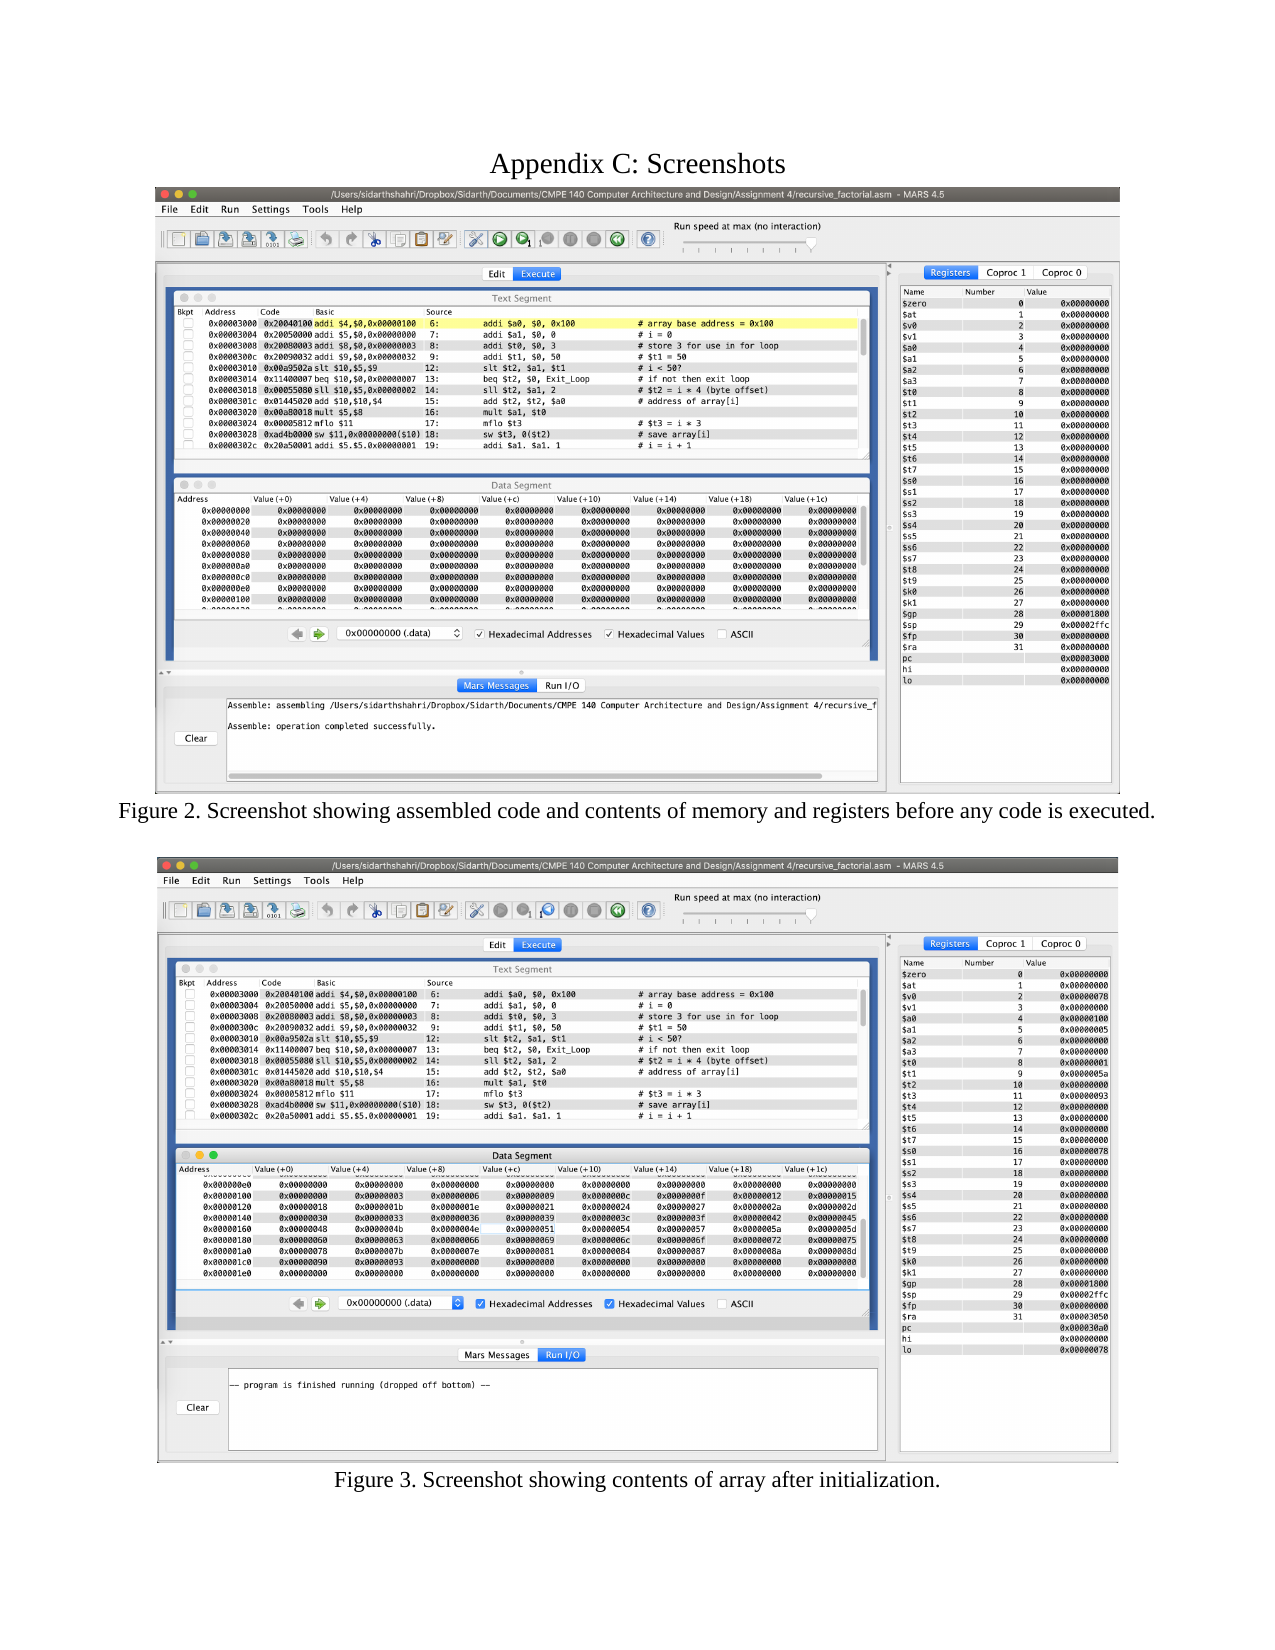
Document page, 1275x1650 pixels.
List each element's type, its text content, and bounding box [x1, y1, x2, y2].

picture [155, 187, 1120, 794]
picture [157, 857, 1119, 1463]
text Figure 2. Screenshot showing assembled code and contents of memory and registers before any code is executed. [75, 797, 1200, 824]
text Figure 3. Screenshot showing contents of array after initialization. [75, 1466, 1200, 1492]
subtitle Appendix C: Screenshots [75, 146, 1200, 179]
